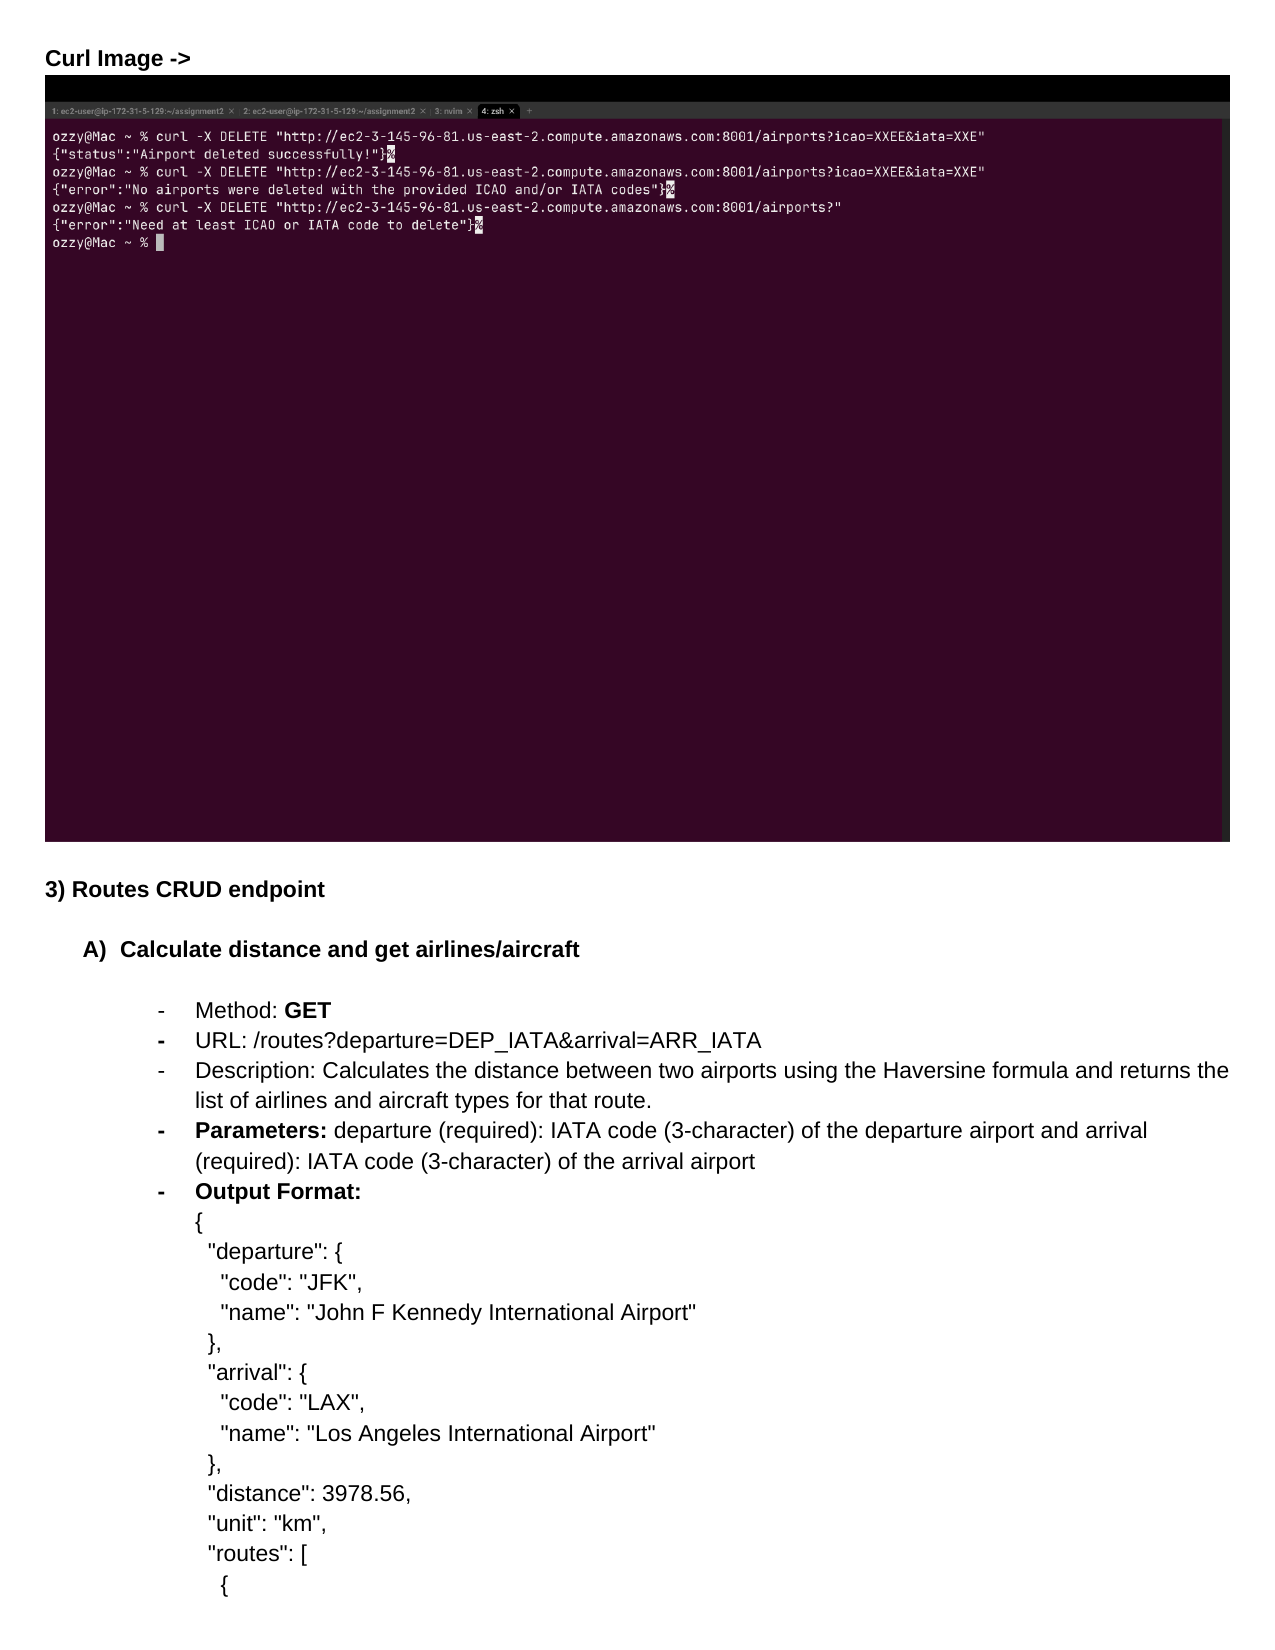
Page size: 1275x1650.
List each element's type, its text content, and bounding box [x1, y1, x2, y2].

text "code": "JFK", [195, 1268, 1230, 1295]
list Method: GET [157, 997, 1230, 1023]
text "arrival": { [195, 1359, 1230, 1386]
text "code": "LAX", [195, 1389, 1230, 1416]
text "name": "John F Kennedy International Airport" [195, 1299, 1230, 1325]
text }, [195, 1450, 1230, 1476]
list Parameters: departure (required): IATA code (3-character) of the departure airport and arrival (required): IATA code (3-character) of the arrival airport [157, 1117, 1230, 1174]
text "departure": { [195, 1238, 1230, 1265]
text "unit": "km", [195, 1510, 1230, 1537]
list URL: /routes?departure=DEP_IATA&arrival=ARR_IATA [157, 1027, 1230, 1053]
picture [45, 75, 1230, 842]
list Description: Calculates the distance between two airports using the Haversine formula and returns the list of airlines and aircraft types for that route. [157, 1057, 1230, 1114]
list Calculate distance and get airlines/aircraft [82, 936, 1230, 963]
text Curl Image -> [45, 45, 1230, 75]
text { [195, 1571, 1230, 1597]
text "name": "Los Angeles International Airport" [195, 1419, 1230, 1446]
text }, [195, 1329, 1230, 1355]
list Output Format: [157, 1178, 1230, 1204]
text "routes": [ [195, 1540, 1230, 1567]
text { [195, 1208, 1230, 1234]
text 3) Routes CRUD endpoint [45, 876, 1230, 902]
text "distance": 3978.56, [195, 1480, 1230, 1506]
